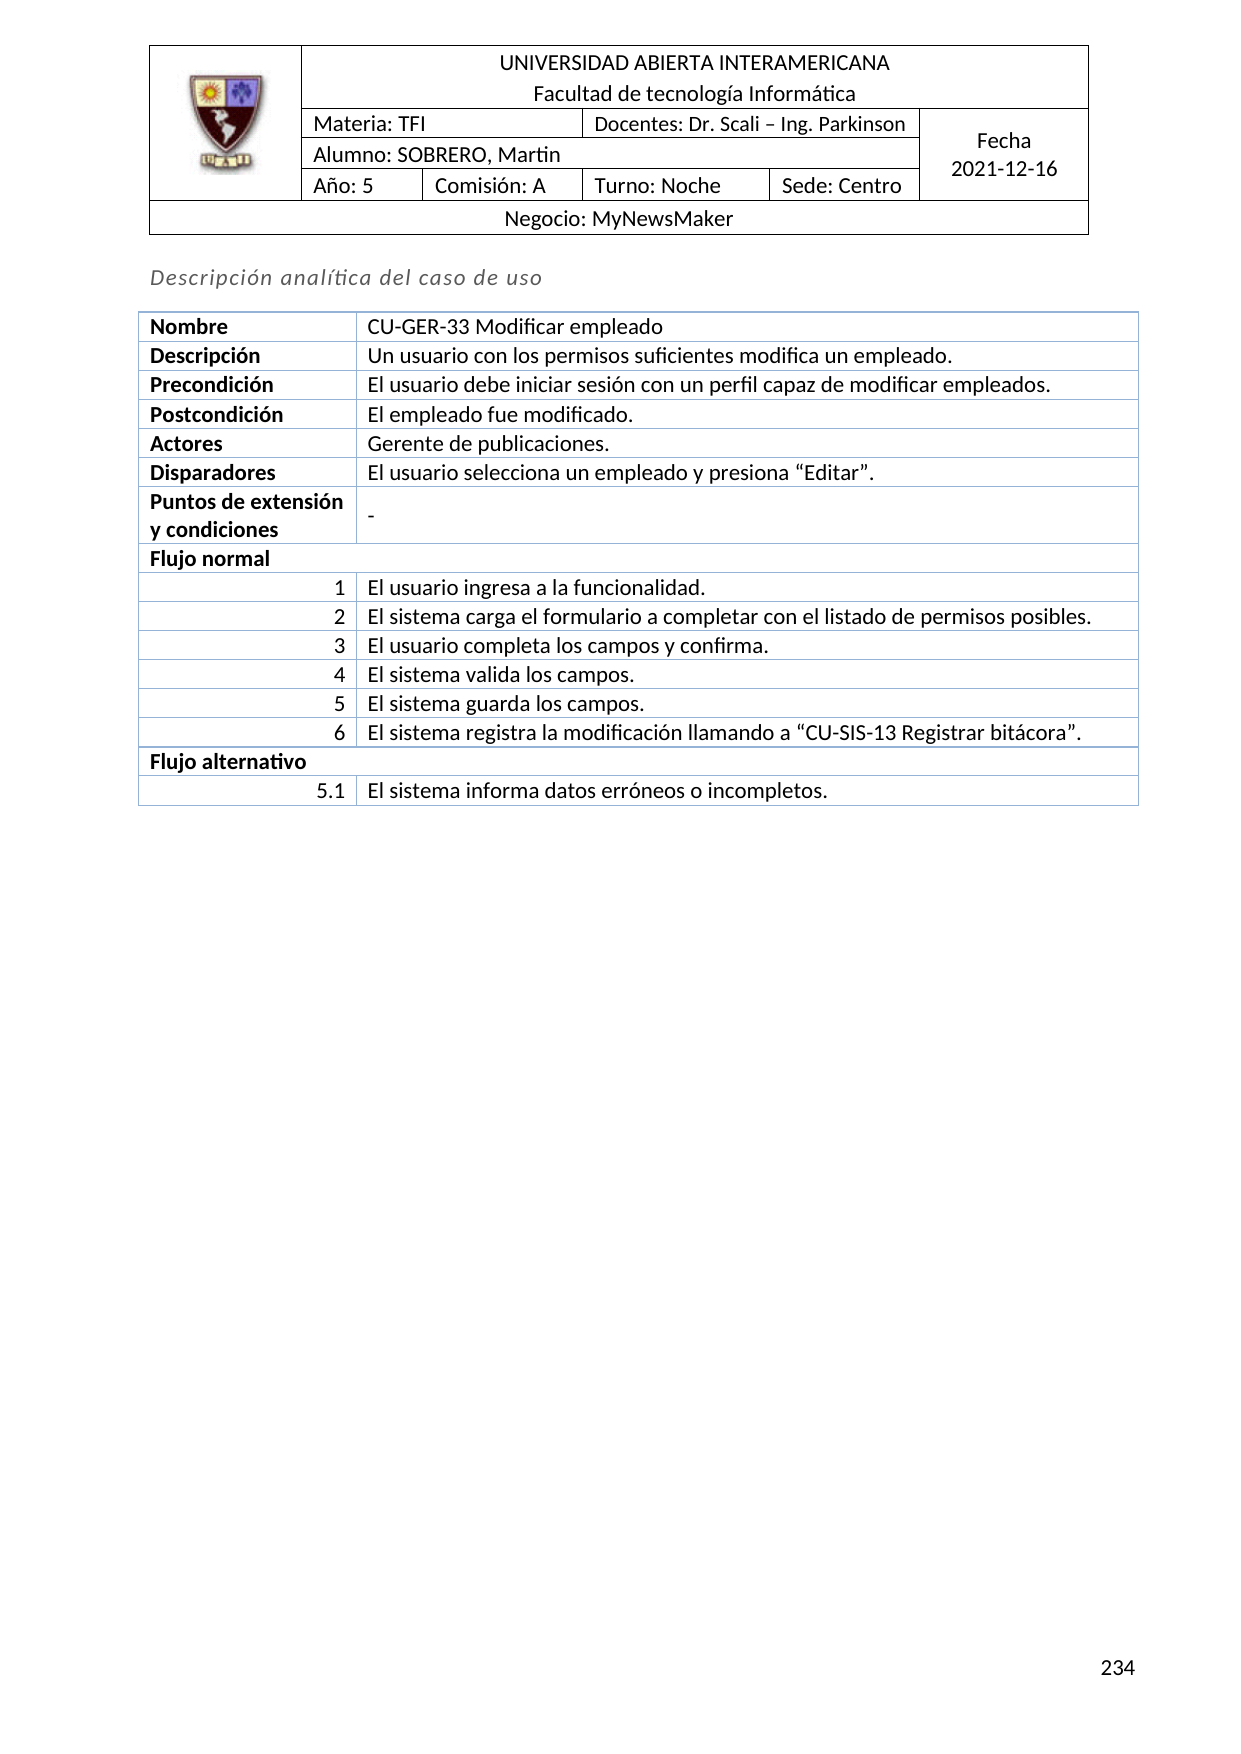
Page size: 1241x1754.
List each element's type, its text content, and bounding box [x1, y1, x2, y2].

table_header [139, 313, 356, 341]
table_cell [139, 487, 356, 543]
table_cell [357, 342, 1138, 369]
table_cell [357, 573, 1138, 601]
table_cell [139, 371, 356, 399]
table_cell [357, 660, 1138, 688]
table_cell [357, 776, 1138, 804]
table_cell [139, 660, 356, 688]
picture [175, 67, 276, 180]
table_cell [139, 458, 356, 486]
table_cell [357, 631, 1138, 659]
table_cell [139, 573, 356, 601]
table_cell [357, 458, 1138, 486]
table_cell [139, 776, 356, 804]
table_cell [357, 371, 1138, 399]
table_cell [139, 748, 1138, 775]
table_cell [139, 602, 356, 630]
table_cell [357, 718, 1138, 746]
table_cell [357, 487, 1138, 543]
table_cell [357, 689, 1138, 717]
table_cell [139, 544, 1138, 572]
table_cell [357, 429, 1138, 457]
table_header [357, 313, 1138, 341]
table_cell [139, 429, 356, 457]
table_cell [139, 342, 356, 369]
subtitle Descripción analítica del caso de uso [150, 263, 1135, 291]
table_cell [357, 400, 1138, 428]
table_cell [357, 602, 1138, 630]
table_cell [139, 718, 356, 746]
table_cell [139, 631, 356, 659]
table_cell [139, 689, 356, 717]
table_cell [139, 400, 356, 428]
